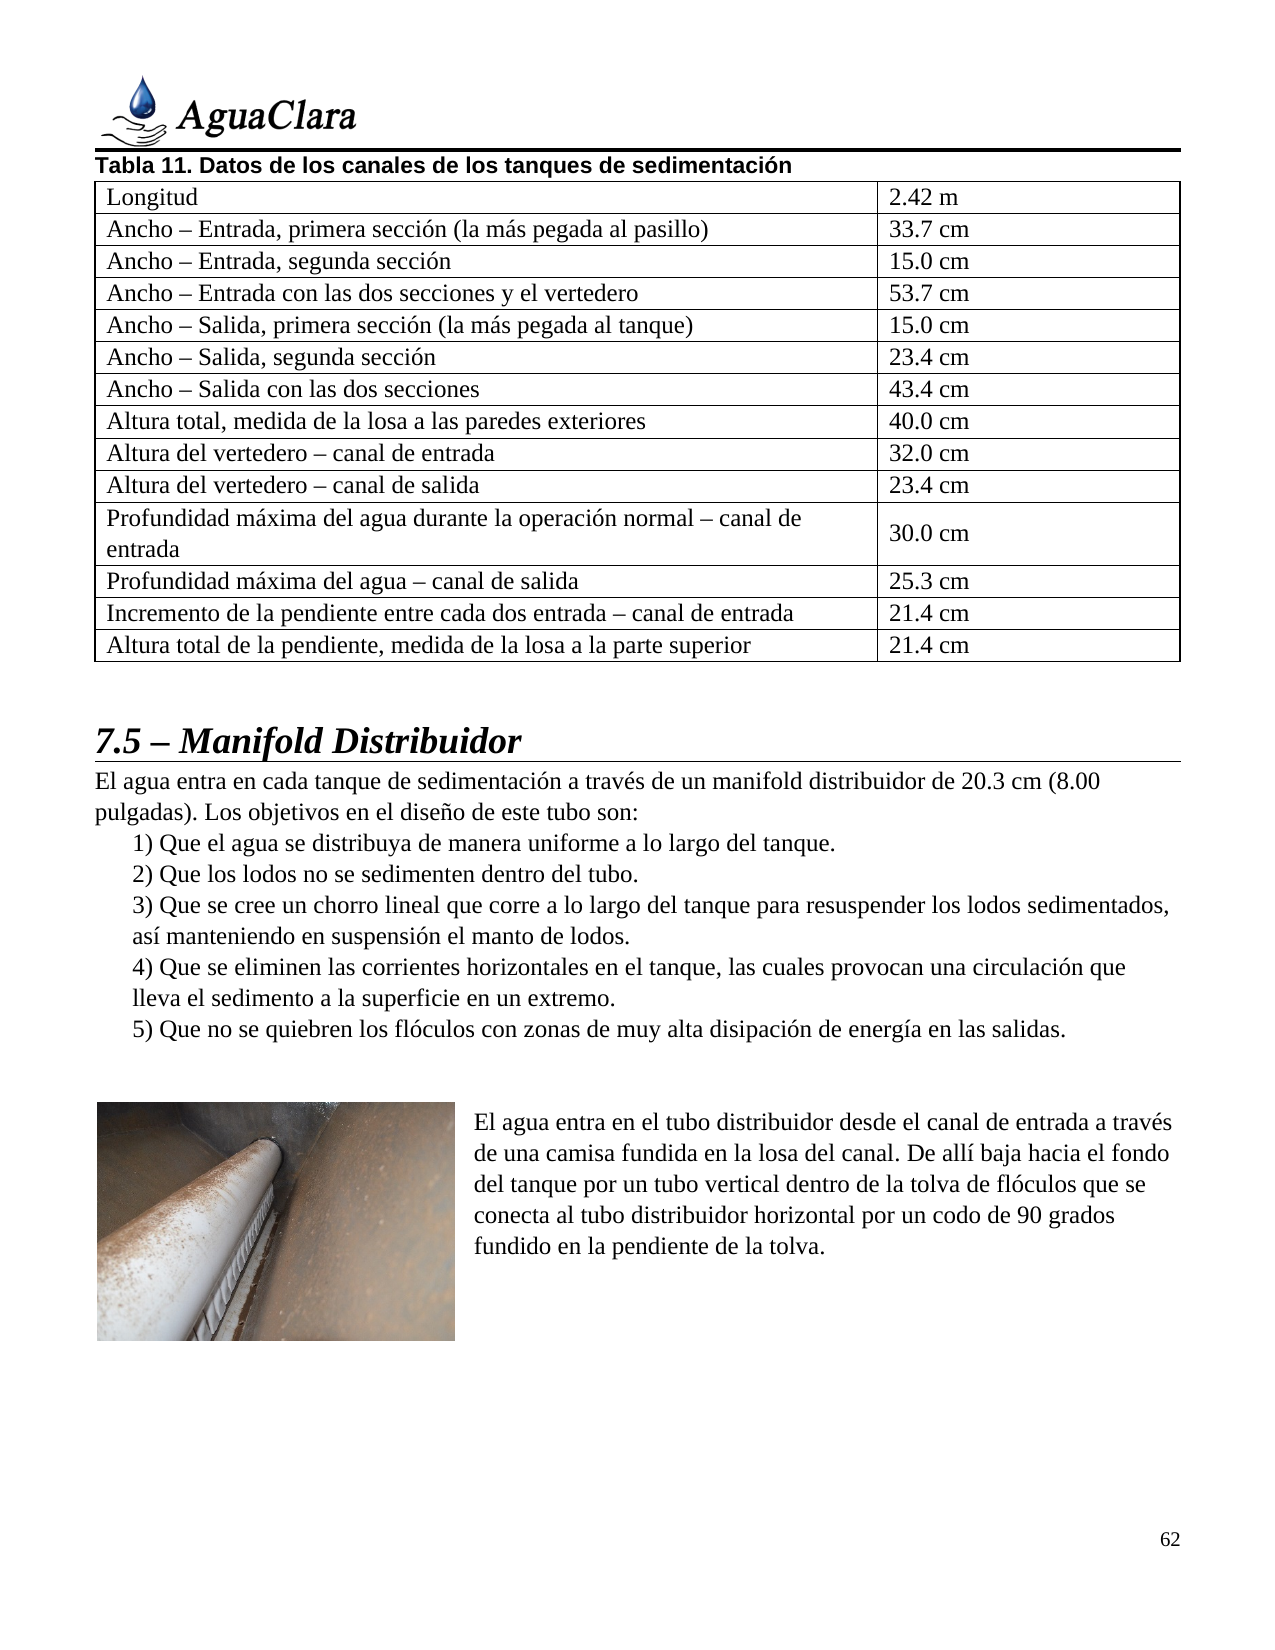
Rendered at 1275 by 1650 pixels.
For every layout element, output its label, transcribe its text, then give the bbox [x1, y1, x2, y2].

table_cell Altura total, medida de la losa a las paredes exteriores [96, 406, 877, 437]
table_cell 32.0 cm [878, 439, 1179, 469]
table_cell 25.3 cm [878, 566, 1179, 597]
table_cell 43.4 cm [878, 374, 1179, 405]
table_cell Ancho – Entrada, segunda sección [96, 246, 877, 277]
text 1) Que el agua se distribuya de manera uniforme a lo largo del tanque. [94, 828, 1181, 857]
table_cell 33.7 cm [878, 214, 1179, 245]
table_cell Altura total de la pendiente, medida de la losa a la parte superior [96, 630, 877, 661]
table_cell Ancho – Entrada, primera sección (la más pegada al pasillo) [96, 214, 877, 245]
text El agua entra en el tubo distribuidor desde el canal de entrada a través de una camisa fundida en la losa del canal. De allí baja hacia el fondo del tanque por un tubo vertical dentro de la tolva de flóculos que se conecta al tubo distribuidor horizontal por un codo de 90 grados fundido en la pendiente de la tolva. [455, 1107, 1181, 1260]
text 2) Que los lodos no se sedimenten dentro del tubo. [94, 859, 1181, 888]
text Tabla 11. Datos de los canales de los tanques de sedimentación [94, 152, 1181, 179]
table_cell Profundidad máxima del agua durante la operación normal – canal de entrada [96, 503, 877, 565]
text El agua entra en cada tanque de sedimentación a través de un manifold distribuidor de 20.3 cm (8.00 pulgadas). Los objetivos en el diseño de este tubo son: [94, 766, 1181, 826]
table_cell 21.4 cm [878, 598, 1179, 629]
table_cell 15.0 cm [878, 246, 1179, 277]
picture [97, 1102, 455, 1341]
text 5) Que no se quiebren los flóculos con zonas de muy alta disipación de energía en las salidas. [132, 1014, 1181, 1043]
table_header Longitud [96, 182, 877, 213]
table_cell 23.4 cm [878, 471, 1179, 502]
table_cell Ancho – Entrada con las dos secciones y el vertedero [96, 278, 877, 309]
table_cell Altura del vertedero – canal de salida [96, 471, 877, 502]
table_cell 15.0 cm [878, 310, 1179, 341]
table_header 2.42 m [878, 182, 1179, 213]
text 4) Que se eliminen las corrientes horizontales en el tanque, las cuales provocan una circulación que lleva el sedimento a la superficie en un extremo. [132, 952, 1181, 1012]
table_cell 23.4 cm [878, 342, 1179, 373]
table_cell Ancho – Salida, primera sección (la más pegada al tanque) [96, 310, 877, 341]
table_cell Incremento de la pendiente entre cada dos entrada – canal de entrada [96, 598, 877, 629]
table_cell 40.0 cm [878, 406, 1179, 437]
table_cell Altura del vertedero – canal de entrada [96, 439, 877, 469]
table_cell Ancho – Salida, segunda sección [96, 342, 877, 373]
table_cell 53.7 cm [878, 278, 1179, 309]
table_cell Ancho – Salida con las dos secciones [96, 374, 877, 405]
text 3) Que se cree un chorro lineal que corre a lo largo del tanque para resuspender los lodos sedimentados, así manteniendo en suspensión el manto de lodos. [132, 890, 1181, 950]
table_cell 21.4 cm [878, 630, 1179, 661]
subtitle – Manifold Distribuidor [94, 718, 1181, 762]
table_cell 30.0 cm [878, 503, 1179, 565]
table_cell Profundidad máxima del agua – canal de salida [96, 566, 877, 597]
picture [94, 75, 373, 148]
